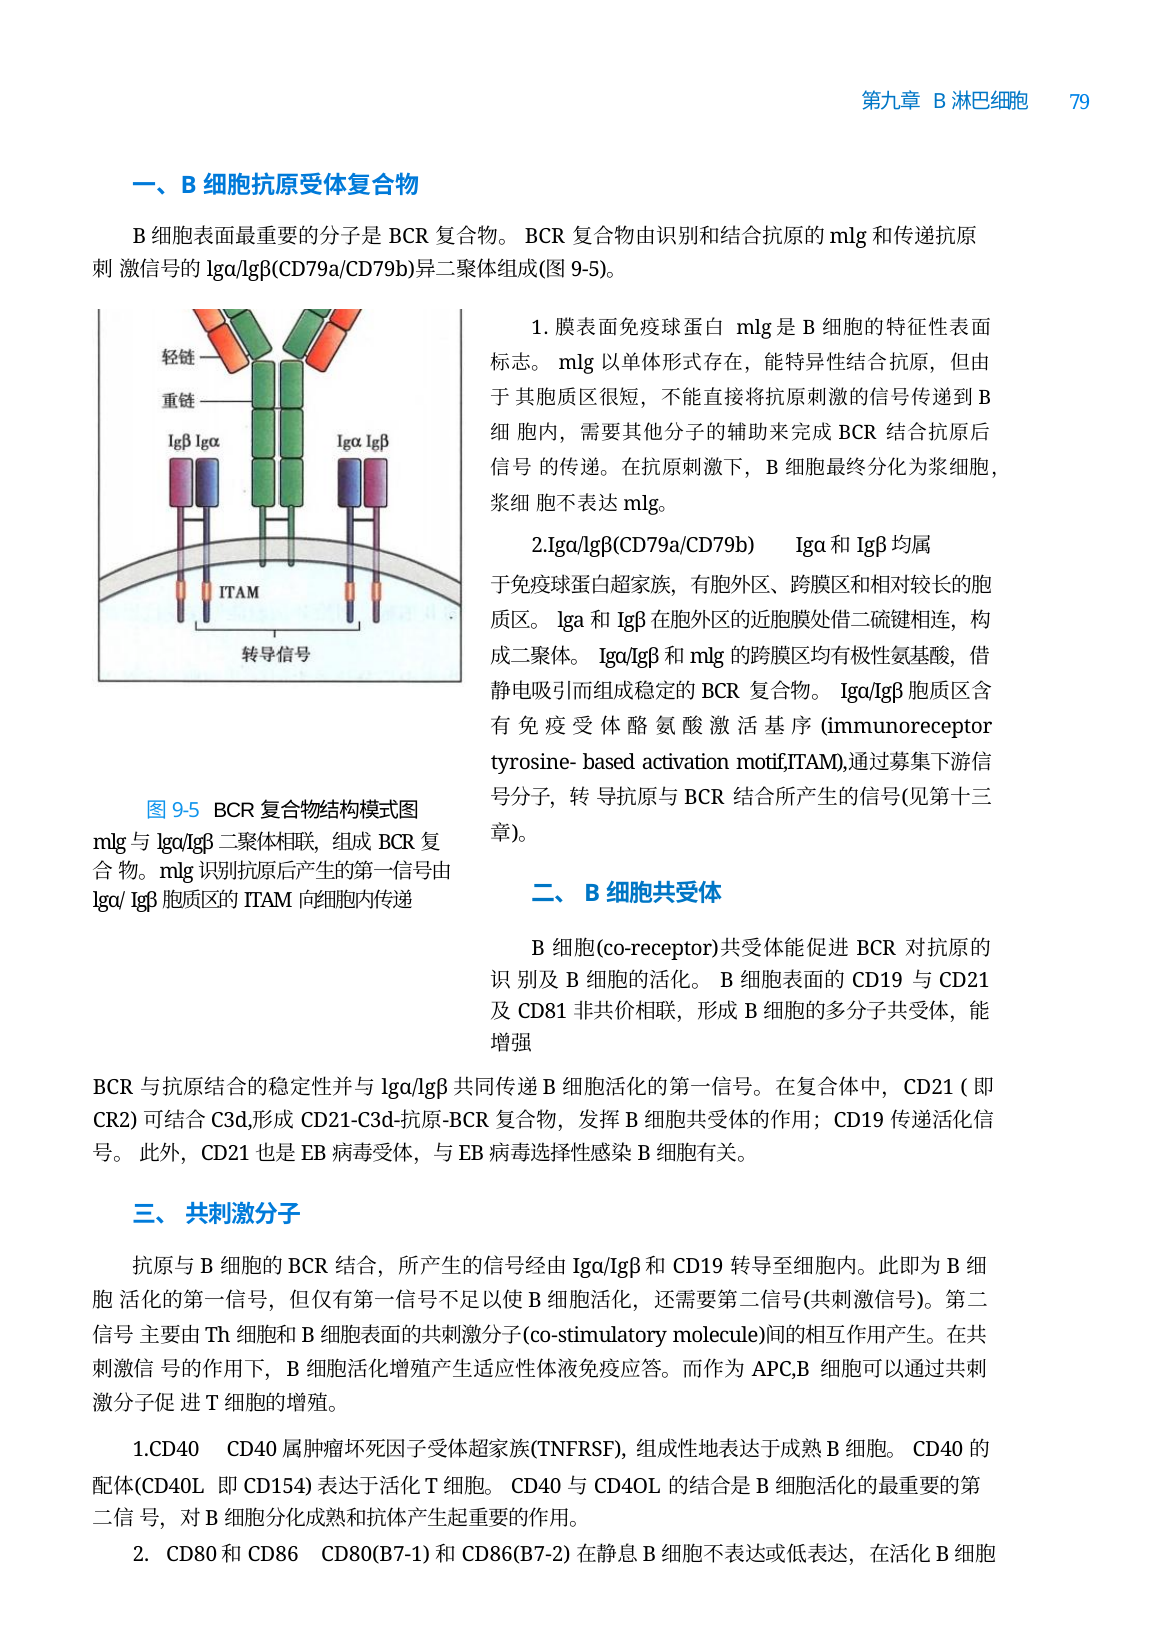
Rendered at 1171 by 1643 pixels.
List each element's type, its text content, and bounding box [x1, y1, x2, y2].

text 1. 膜表面免疫球蛋白 mlg是 B 细胞的特征性表面 标志。 mlg 以单体形式存在，能特异性结合抗原，但由于 其胞质区很短，不能直接将抗原刺激的信号传递到B 细 胞内，需要其他分子的辅助来完成BCR 结合抗原后信号 的传递。在抗原刺激下，B 细胞最终分化为浆细胞，浆细 胞不表达mlg。 [491, 312, 991, 516]
text 抗原与B 细胞的BCR 结合，所产生的信号经由Igα/Igβ和 CD19 转导至细胞内。此即为B 细胞 活化的第一信号，但仅有第一信号不足以使B 细胞活化，还需要第二信号(共刺激信号)。第二信号 主要由Th 细胞和B 细胞表面的共刺激分子(co-stimulatory molecule)间的相互作用产生。在共刺激信 号的作用下，B 细胞活化增殖产生适应性体液免疫应答。而作为 APC,B 细胞可以通过共刺激分子促 进T 细胞的增殖。 [93, 1249, 988, 1417]
text B 细胞(co-receptor)共受体能促进 BCR 对抗原的识 别及 B 细胞的活化。 B 细胞表面的 CD19 与 CD21 及 CD81 非共价相联，形成 B 细胞的多分子共受体，能增强 [491, 932, 991, 1056]
text 图9-5 BCR 复合物结构模式图 [147, 795, 480, 823]
text 1.CD40 CD40 属肿瘤坏死因子受体超家族(TNFRSF), 组成性地表达于成熟B 细胞。 CD40 的 [132, 1434, 1101, 1461]
text 2. CD80和 CD86 CD80(B7-1) 和 CD86(B7-2) 在静息B 细胞不表达或低表达，在活化B 细胞 [132, 1540, 1101, 1567]
picture [91, 309, 467, 689]
text B 细胞表面最重要的分子是 BCR 复合物。 BCR 复合物由识别和结合抗原的mlg 和传递抗原刺 激信号的 lgα/lgβ(CD79a/CD79b)异二聚体组成(图9-5)。 [93, 219, 986, 283]
text BCR 与抗原结合的稳定性并与 lgα/lgβ共同传递B 细胞活化的第一信号。在复合体中，CD21 ( 即 CR2) 可结合C3d,形成 CD21-C3d-抗原-BCR 复合物，发挥B 细胞共受体的作用；CD19 传递活化信号。 此外，CD21 也是EB 病毒受体，与EB 病毒选择性感染 B 细胞有关。 [93, 1071, 995, 1167]
text 第九章 B 淋巴细胞 79 [92, 85, 1092, 114]
text 于免疫球蛋白超家族，有胞外区、跨膜区和相对较长的胞 质区。 lga 和 Igβ在胞外区的近胞膜处借二硫键相连，构 成二聚体。 Igα/Igβ和mlg 的跨膜区均有极性氨基酸，借 静电吸引而组成稳定的BCR 复合物。 Igα/Igβ胞质区含 有免疫受体酪氨酸激活基序(immunoreceptor tyrosine- based activation motif,ITAM),通过募集下游信号分子，转 导抗原与BCR 结合所产生的信号(见第十三章)。 [491, 568, 993, 846]
text mlg与 lgα/Igβ二聚体相联，组成 BCR 复合 物。mlg识别抗原后产生的第一信号由lgα/ Igβ胞质区的ITAM 向细胞内传递 [93, 827, 459, 913]
text 配体(CD40L 即 CD154) 表达于活化T 细胞。 CD40 与 CD4OL 的结合是B 细胞活化的最重要的第二信 号，对B 细胞分化成熟和抗体产生起重要的作用。 [93, 1469, 989, 1531]
text 二、 B 细胞共受体 [532, 876, 1101, 908]
text 三、 共刺激分子 [132, 1197, 1101, 1229]
text 一、B 细胞抗原受体复合物 [132, 168, 1101, 199]
text 2.Igα/lgβ(CD79a/CD79b) Igα和 Igβ均属 [531, 532, 1101, 558]
